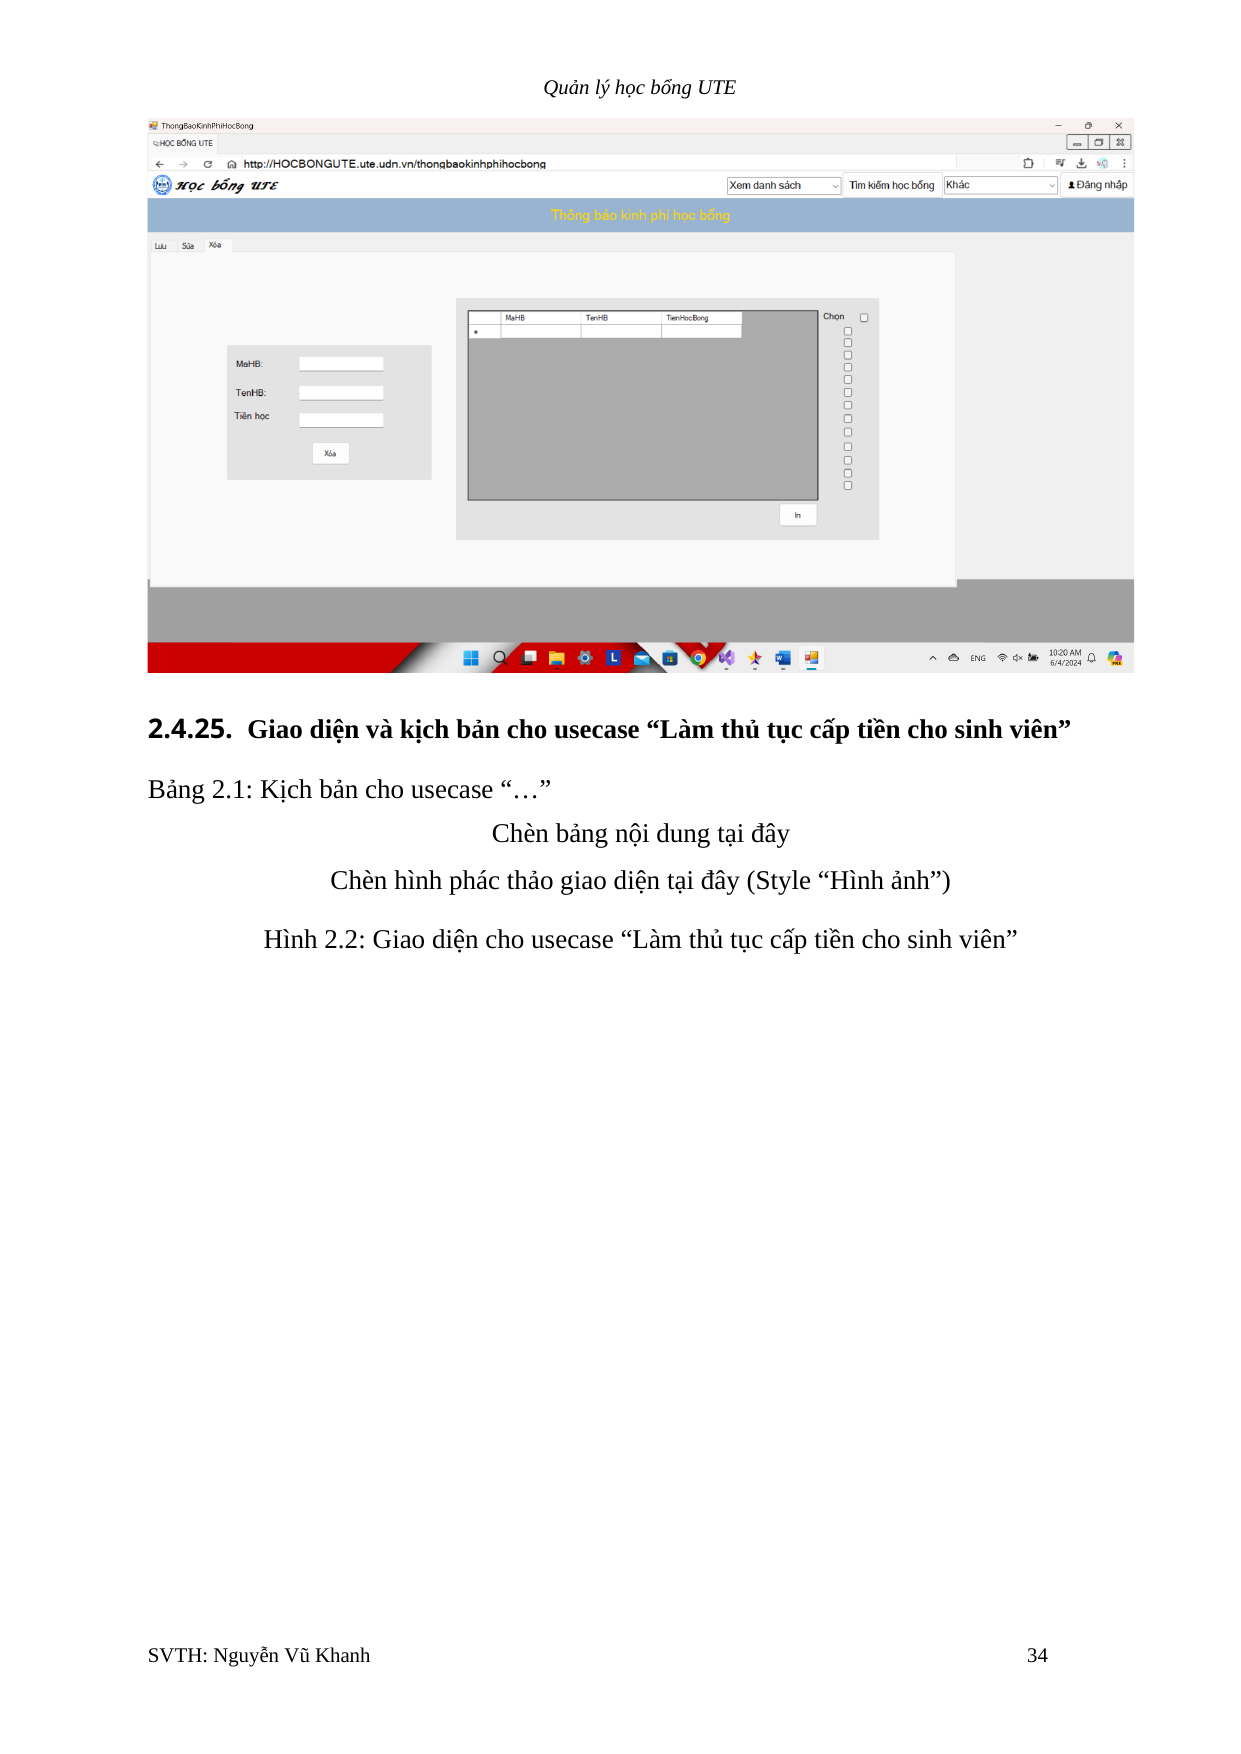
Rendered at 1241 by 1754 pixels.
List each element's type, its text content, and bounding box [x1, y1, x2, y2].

subtitle Giao diện cho usecase “Làm thủ tục cấp tiền cho sinh viên” [148, 923, 1134, 954]
subtitle Giao diện và kịch bản cho usecase “Làm thủ tục cấp tiền cho sinh viên” [148, 709, 1134, 746]
text Chèn hình phác thảo giao diện tại đây (Style “Hình ảnh”) [148, 864, 1134, 895]
text Chèn bảng nội dung tại đây [148, 818, 1134, 849]
subtitle Kịch bản cho usecase “…” [148, 773, 1134, 804]
picture [147, 118, 1135, 673]
